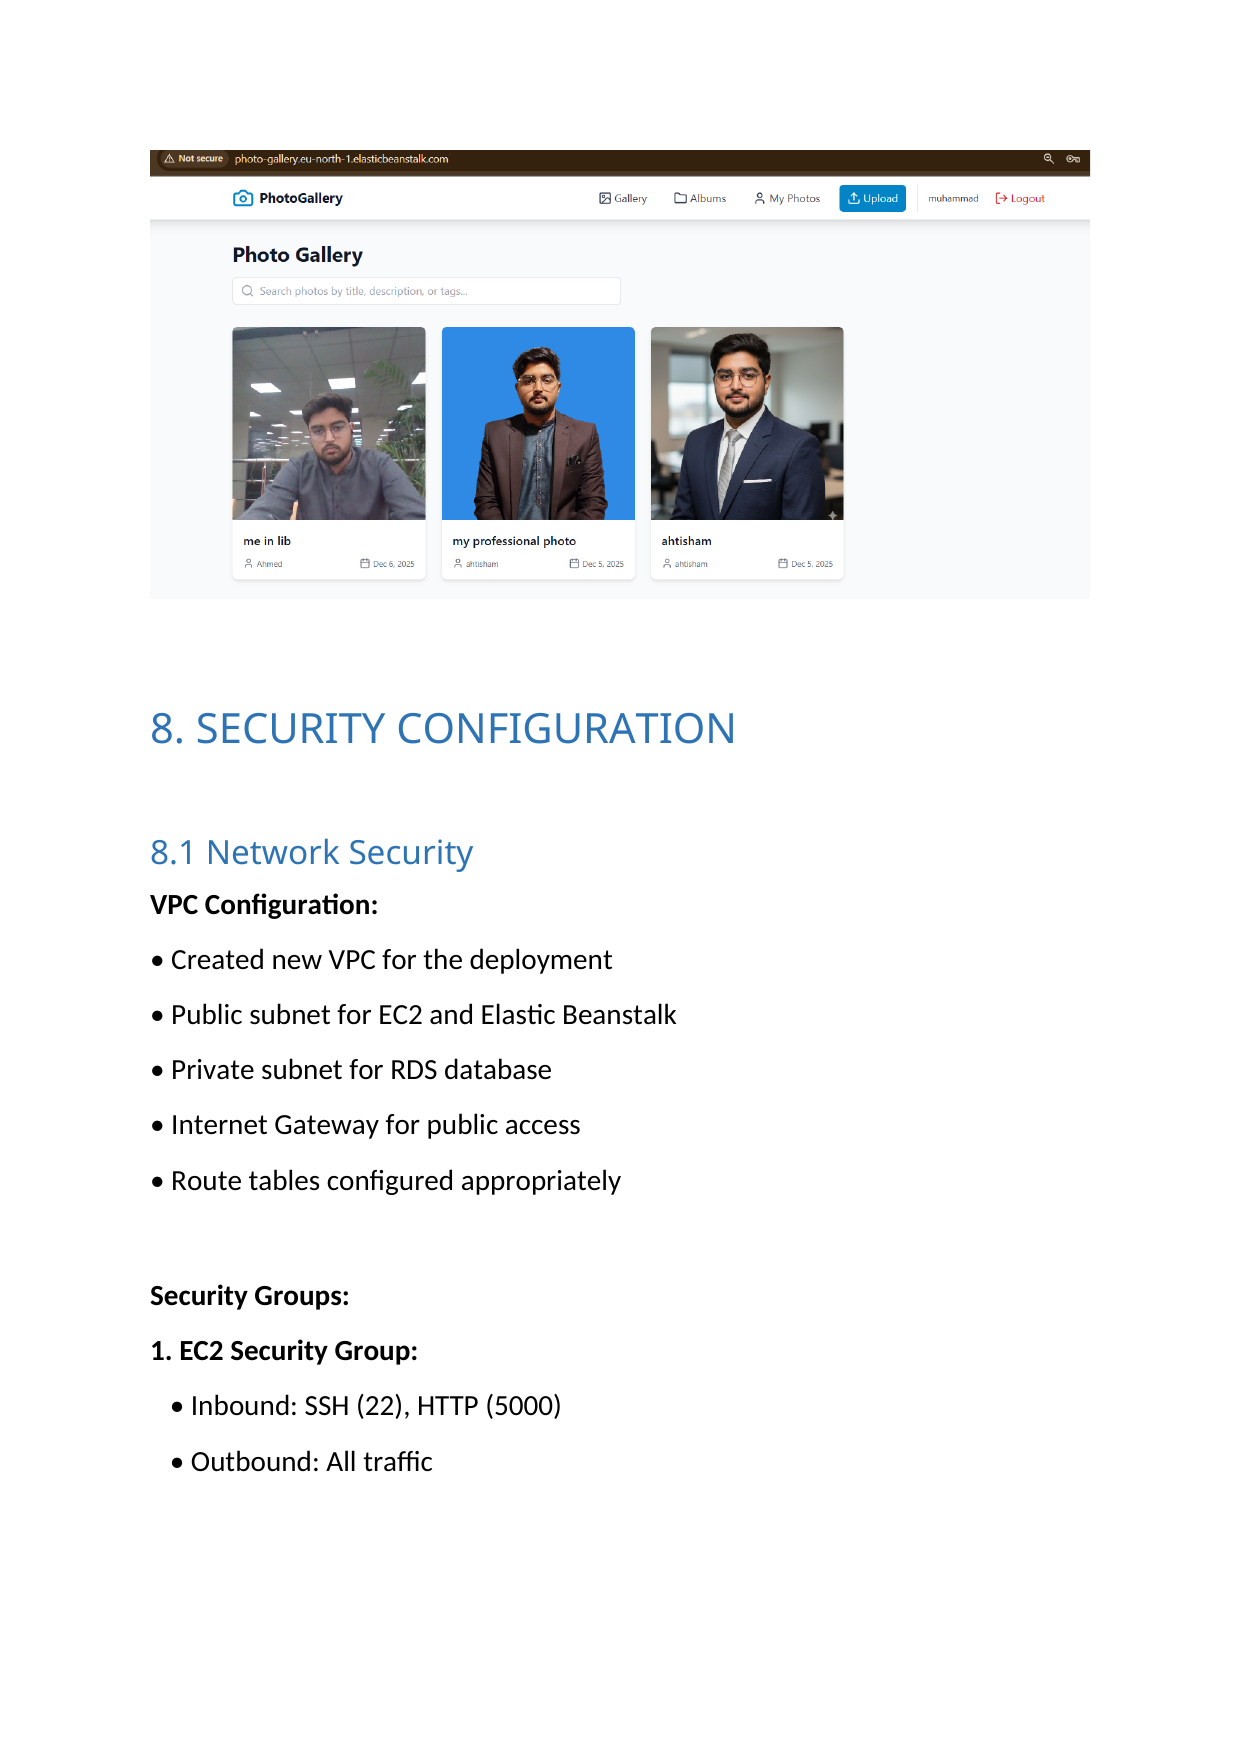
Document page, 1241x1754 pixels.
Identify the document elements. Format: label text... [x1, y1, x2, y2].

text 1. EC2 Security Group: [150, 1332, 1090, 1368]
text • Inbound: SSH (22), HTTP (5000) [150, 1387, 1090, 1423]
text • Outbound: All traffic [150, 1443, 1090, 1478]
picture [150, 150, 1091, 599]
subtitle 8.1 Network Security [150, 829, 1090, 874]
text • Created new VPC for the deployment [150, 941, 1090, 977]
subtitle 8. SECURITY CONFIGURATION [150, 698, 1090, 755]
text Security Groups: [150, 1277, 1090, 1313]
text • Route tables configured appropriately [150, 1162, 1090, 1197]
text • Private subnet for RDS database [150, 1051, 1090, 1087]
text • Public subnet for EC2 and Elastic Beanstalk [150, 996, 1090, 1032]
text • Internet Gateway for public access [150, 1106, 1090, 1142]
text VPC Configuration: [150, 886, 1090, 922]
